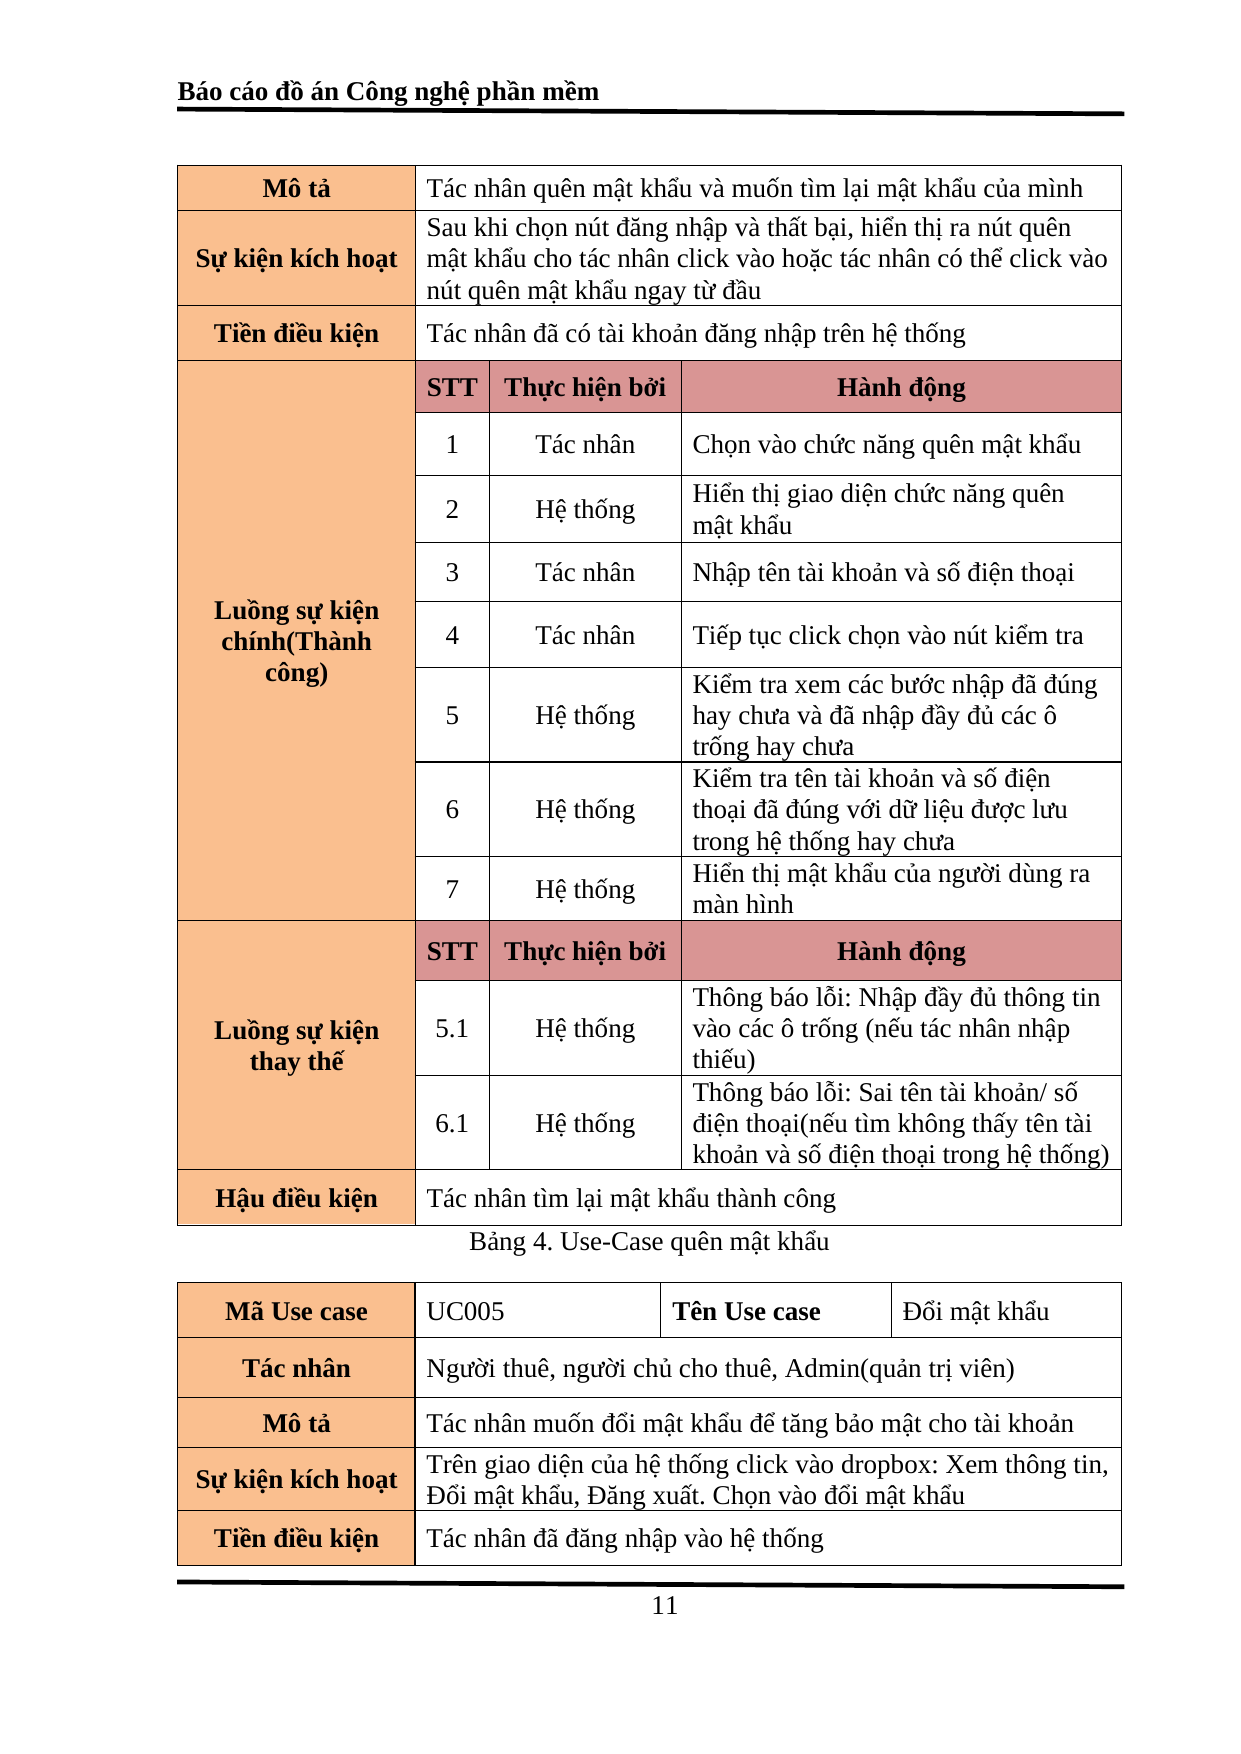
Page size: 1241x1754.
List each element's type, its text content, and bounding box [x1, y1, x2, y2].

table_cell STT [416, 921, 489, 980]
table_cell 5.1 [416, 981, 489, 1075]
table_cell Hiển thị mật khẩu của người dùng ra màn hình [682, 857, 1121, 920]
table_cell Tiền điều kiện [178, 1511, 414, 1565]
table_cell Hệ thống [490, 476, 681, 542]
table_cell Hiển thị giao diện chức năng quên mật khẩu [682, 476, 1121, 542]
table_cell Hành động [682, 361, 1121, 412]
table_cell Tác nhân [178, 1338, 414, 1397]
table_cell Luồng sự kiện chính(Thành công) [178, 361, 415, 920]
table_cell Tác nhân đã có tài khoản đăng nhập trên hệ thống [416, 306, 1121, 360]
table_cell Hậu điều kiện [178, 1170, 415, 1224]
table_cell Hệ thống [490, 668, 681, 761]
table_cell 6 [416, 763, 489, 856]
table_cell 6.1 [416, 1076, 489, 1169]
table_cell Tác nhân muốn đổi mật khẩu để tăng bảo mật cho tài khoản [416, 1398, 1121, 1447]
table_cell Hệ thống [490, 857, 681, 920]
table_header Đổi mật khẩu [892, 1283, 1121, 1337]
table_cell Hệ thống [490, 763, 681, 856]
table_cell Hệ thống [490, 1076, 681, 1169]
table_cell Kiểm tra tên tài khoản và số điện thoại đã đúng với dữ liệu được lưu trong hệ thống hay chưa [682, 763, 1121, 856]
table_cell Hệ thống [490, 981, 681, 1075]
table_cell Mô tả [178, 166, 415, 210]
table_cell 4 [416, 602, 489, 667]
table_header Tên Use case [661, 1283, 891, 1337]
table_cell Kiểm tra xem các bước nhập đã đúng hay chưa và đã nhập đầy đủ các ô trống hay chưa [682, 668, 1121, 761]
table_cell Sau khi chọn nút đăng nhập và thất bại, hiển thị ra nút quên mật khẩu cho tác nhân click vào hoặc tác nhân có thể click vào nút quên mật khẩu ngay từ đầu [416, 211, 1121, 305]
table_cell Trên giao diện của hệ thống click vào dropbox: Xem thông tin, Đổi mật khẩu, Đăng xuất. Chọn vào đổi mật khẩu [416, 1448, 1121, 1510]
table_cell Thực hiện bởi [490, 361, 681, 412]
table_cell STT [416, 361, 489, 412]
table_cell Hành động [682, 921, 1121, 980]
table_cell Sự kiện kích hoạt [178, 1448, 414, 1510]
table_cell Thực hiện bởi [490, 921, 681, 980]
table_cell Tác nhân tìm lại mật khẩu thành công [416, 1170, 1121, 1224]
table_cell 5 [416, 668, 489, 761]
table_cell Tác nhân quên mật khẩu và muốn tìm lại mật khẩu của mình [416, 166, 1121, 210]
text Bảng 4. Use-Case quên mật khẩu [177, 1226, 1122, 1257]
table_cell Tiếp tục click chọn vào nút kiểm tra [682, 602, 1121, 667]
table_cell Mô tả [178, 1398, 414, 1447]
table_header UC005 [416, 1283, 660, 1337]
table_cell Tác nhân [490, 602, 681, 667]
table_cell 3 [416, 543, 489, 601]
table_cell Sự kiện kích hoạt [178, 211, 415, 305]
table_cell Tác nhân đã đăng nhập vào hệ thống [416, 1511, 1121, 1565]
table_cell Thông báo lỗi: Nhập đầy đủ thông tin vào các ô trống (nếu tác nhân nhập thiếu) [682, 981, 1121, 1075]
table_cell 7 [416, 857, 489, 920]
table_cell Tác nhân [490, 543, 681, 601]
table_cell 2 [416, 476, 489, 542]
table_cell Thông báo lỗi: Sai tên tài khoản/ số điện thoại(nếu tìm không thấy tên tài khoản và số điện thoại trong hệ thống) [682, 1076, 1121, 1169]
table_cell Nhập tên tài khoản và số điện thoại [682, 543, 1121, 601]
table_header Mã Use case [178, 1283, 414, 1337]
table_cell Tác nhân [490, 413, 681, 475]
table_cell Tiền điều kiện [178, 306, 415, 360]
table_cell Người thuê, người chủ cho thuê, Admin(quản trị viên) [416, 1338, 1121, 1397]
table_cell Luồng sự kiện thay thế [178, 921, 415, 1169]
table_cell 1 [416, 413, 489, 475]
table_cell Chọn vào chức năng quên mật khẩu [682, 413, 1121, 475]
